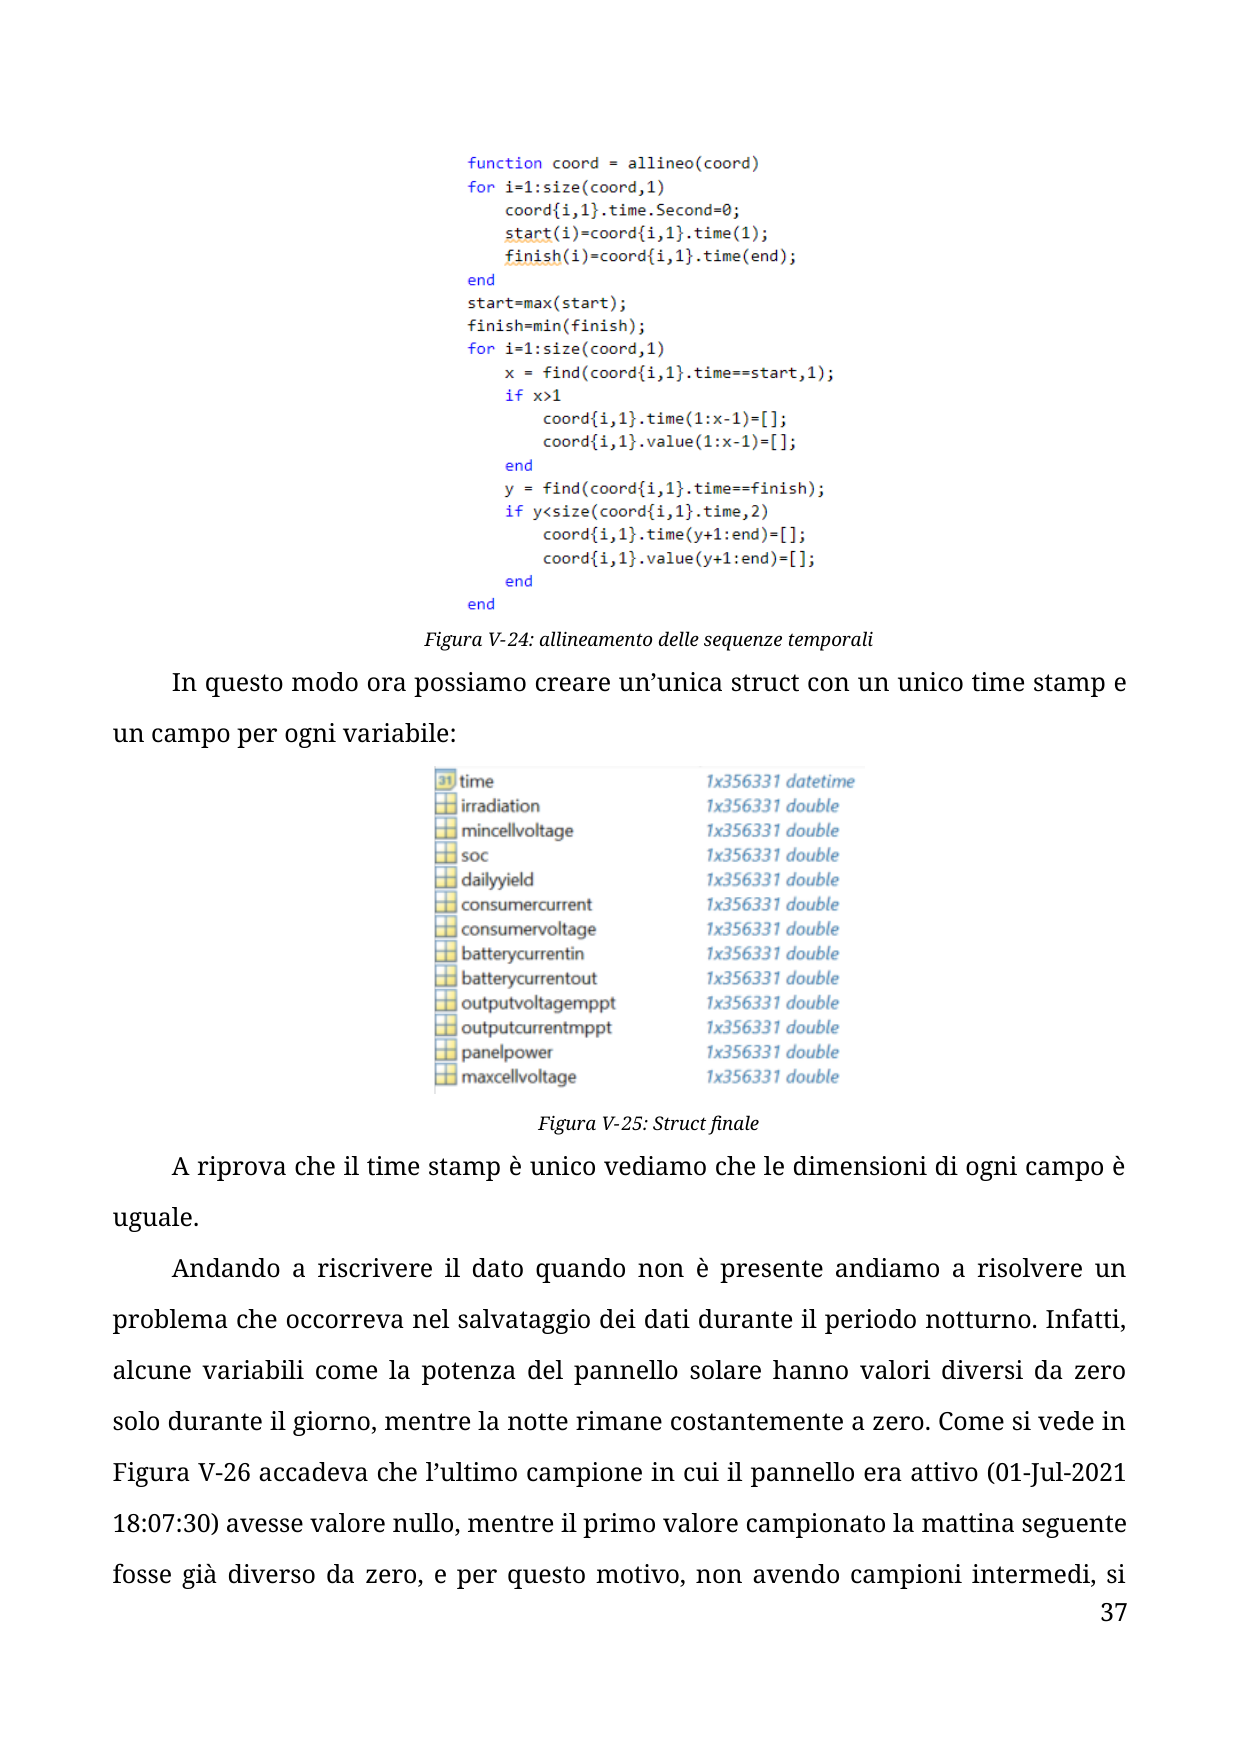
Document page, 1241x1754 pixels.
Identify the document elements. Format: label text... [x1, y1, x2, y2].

picture [434, 766, 865, 1094]
text In questo modo ora possiamo creare un’unica struct con un unico time stamp e un campo per ogni variabile: [112, 665, 1128, 750]
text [112, 1251, 1128, 1591]
picture [462, 150, 838, 614]
text A riprova che il time stamp è unico vediamo che le dimensioni di ogni campo è uguale. [112, 1149, 1128, 1234]
